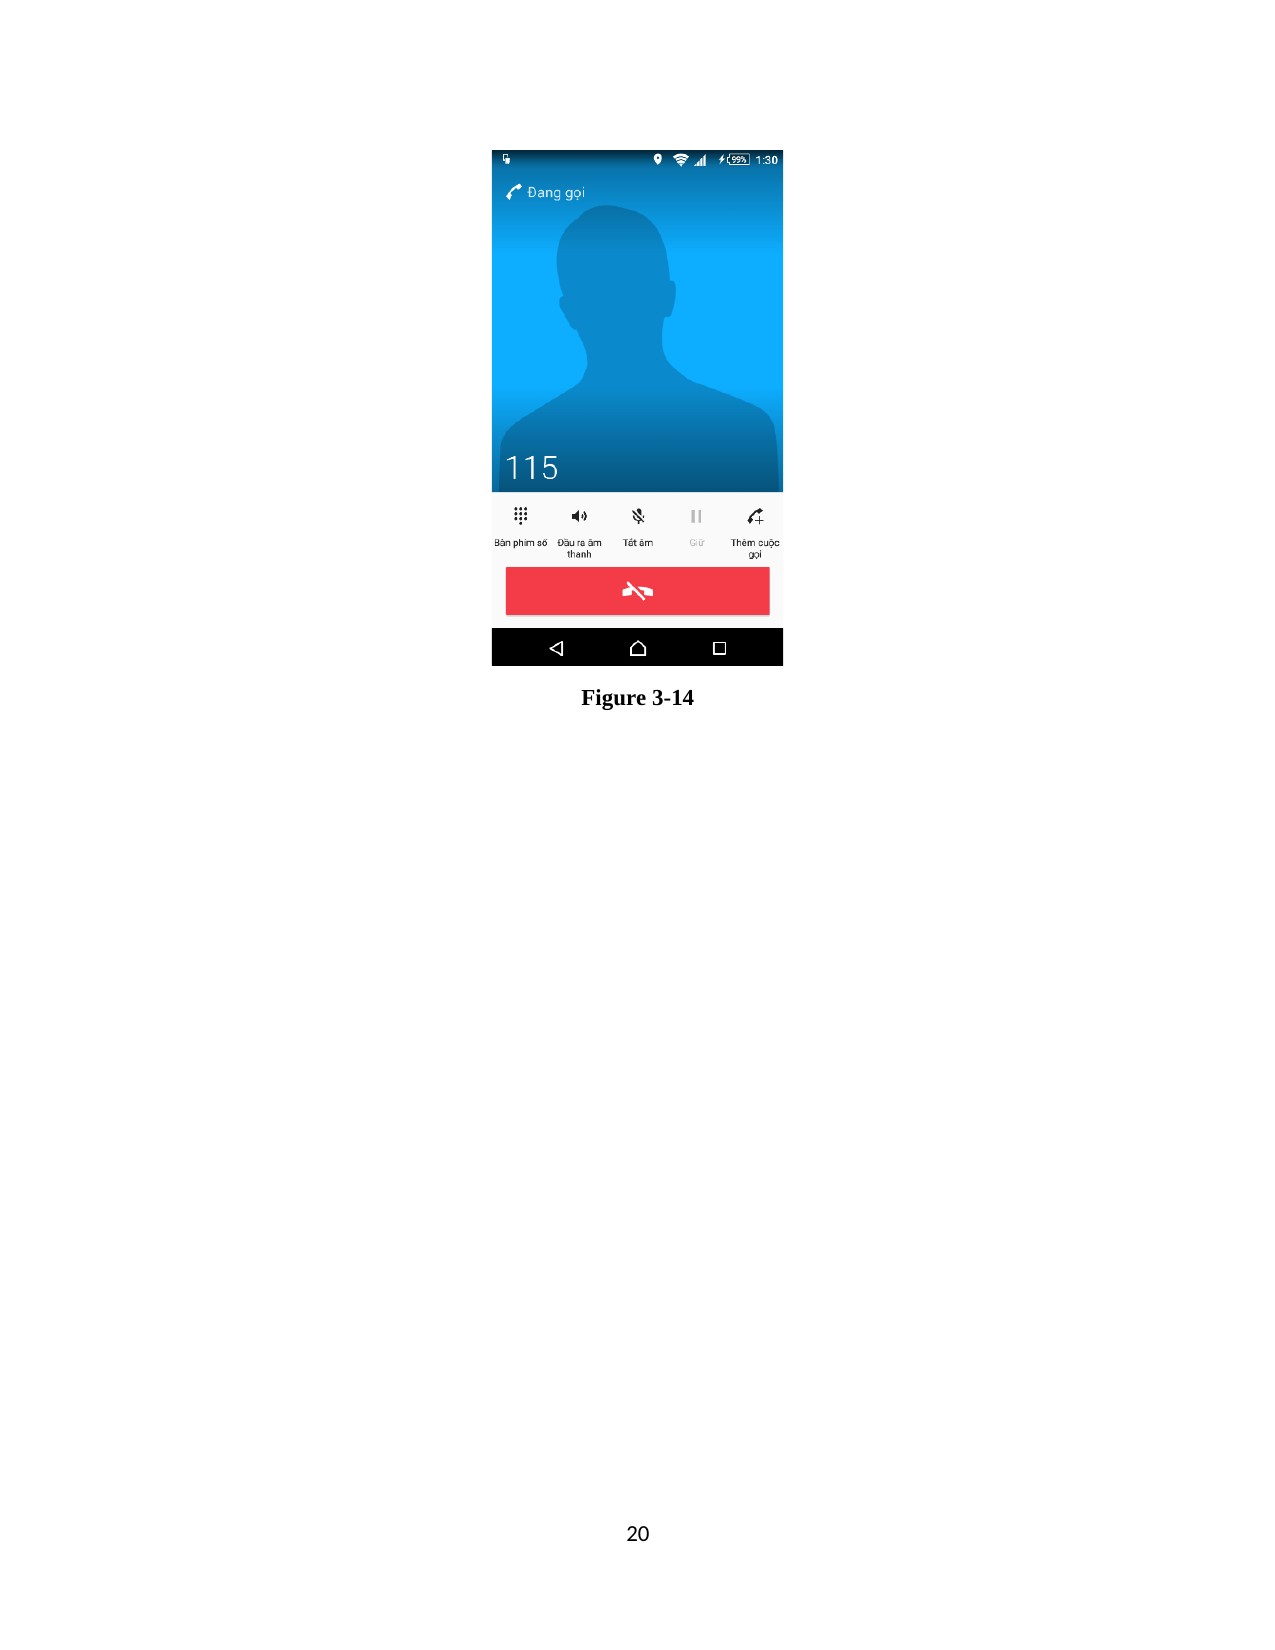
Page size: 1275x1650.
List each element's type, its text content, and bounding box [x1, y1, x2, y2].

picture [654, 154, 661, 163]
picture [675, 154, 687, 164]
picture [491, 493, 784, 666]
picture [697, 157, 705, 165]
picture [529, 457, 533, 478]
